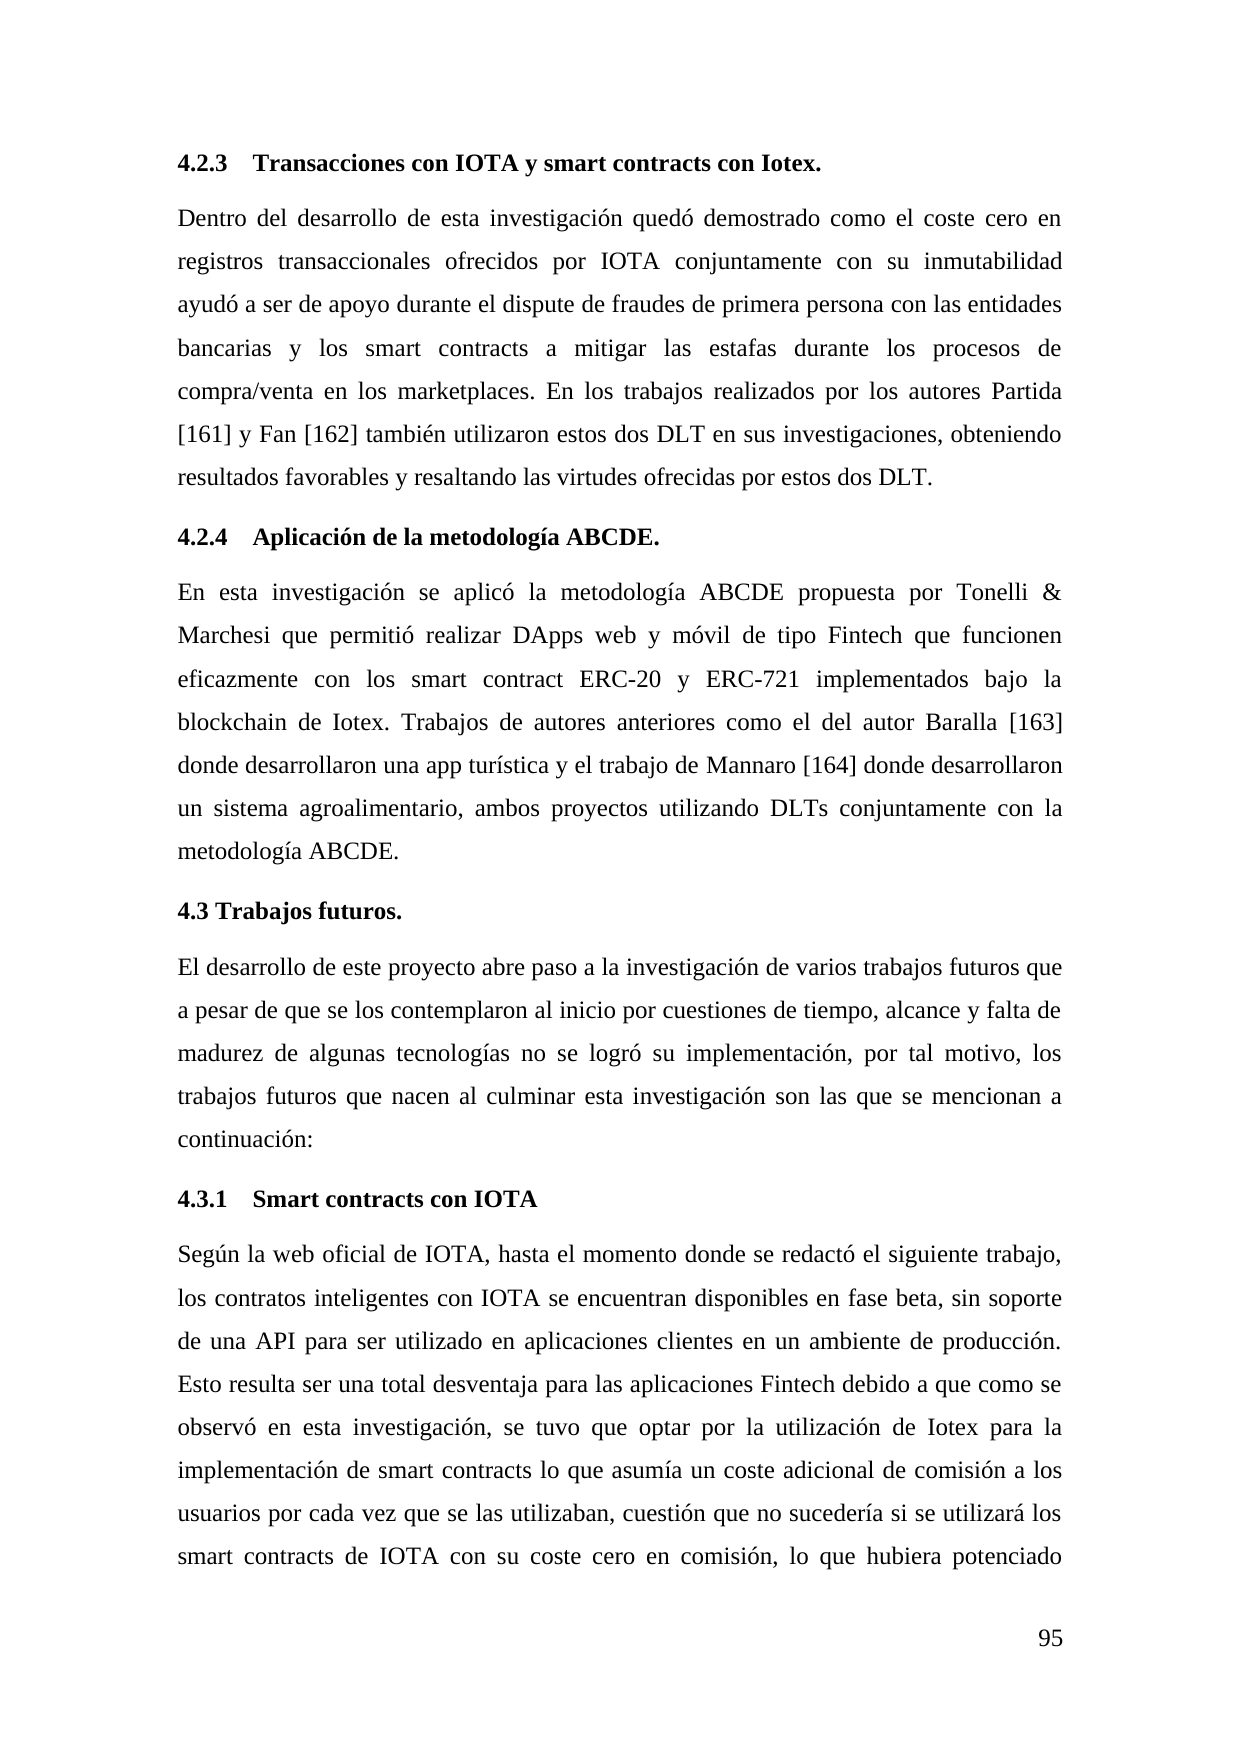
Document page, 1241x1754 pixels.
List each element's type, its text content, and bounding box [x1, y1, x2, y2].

list Aplicación de la metodología ABCDE. [177, 522, 1063, 551]
text El desarrollo de este proyecto abre paso a la investigación de varios trabajos futuros que a pesar de que se los contemplaron al inicio por cuestiones de tiempo, alcance y falta de madurez de algunas tecnologías no se logró su implementación, por tal motivo, los trabajos futuros que nacen al culminar esta investigación son las que se mencionan a continuación: [177, 952, 1063, 1153]
list Transacciones con IOTA y smart contracts con Iotex. [177, 148, 1063, 176]
list Smart contracts con IOTA [177, 1184, 1063, 1213]
text Dentro del desarrollo de esta investigación quedó demostrado como el coste cero en registros transaccionales ofrecidos por IOTA conjuntamente con su inmutabilidad ayudó a ser de apoyo durante el dispute de fraudes de primera persona con las entidades bancarias y los smart contracts a mitigar las estafas durante los procesos de compra/venta en los marketplaces. En los trabajos realizados por los autores Partida y Fan también utilizaron estos dos DLT en sus investigaciones, obteniendo resultados favorables y resaltando las virtudes ofrecidas por estos dos DLT. [177, 203, 1063, 491]
list Trabajos futuros. [177, 896, 1063, 925]
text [177, 1239, 1063, 1570]
text En esta investigación se aplicó la metodología ABCDE propuesta por Tonelli & Marchesi que permitió realizar DApps web y móvil de tipo Fintech que funcionen eficazmente con los smart contract ERC-20 y ERC-721 implementados bajo la blockchain de Iotex. Trabajos de autores anteriores como el del autor Baralla donde desarrollaron una app turística y el trabajo de Mannaro donde desarrollaron un sistema agroalimentario, ambos proyectos utilizando DLTs conjuntamente con la metodología ABCDE. [177, 577, 1063, 865]
